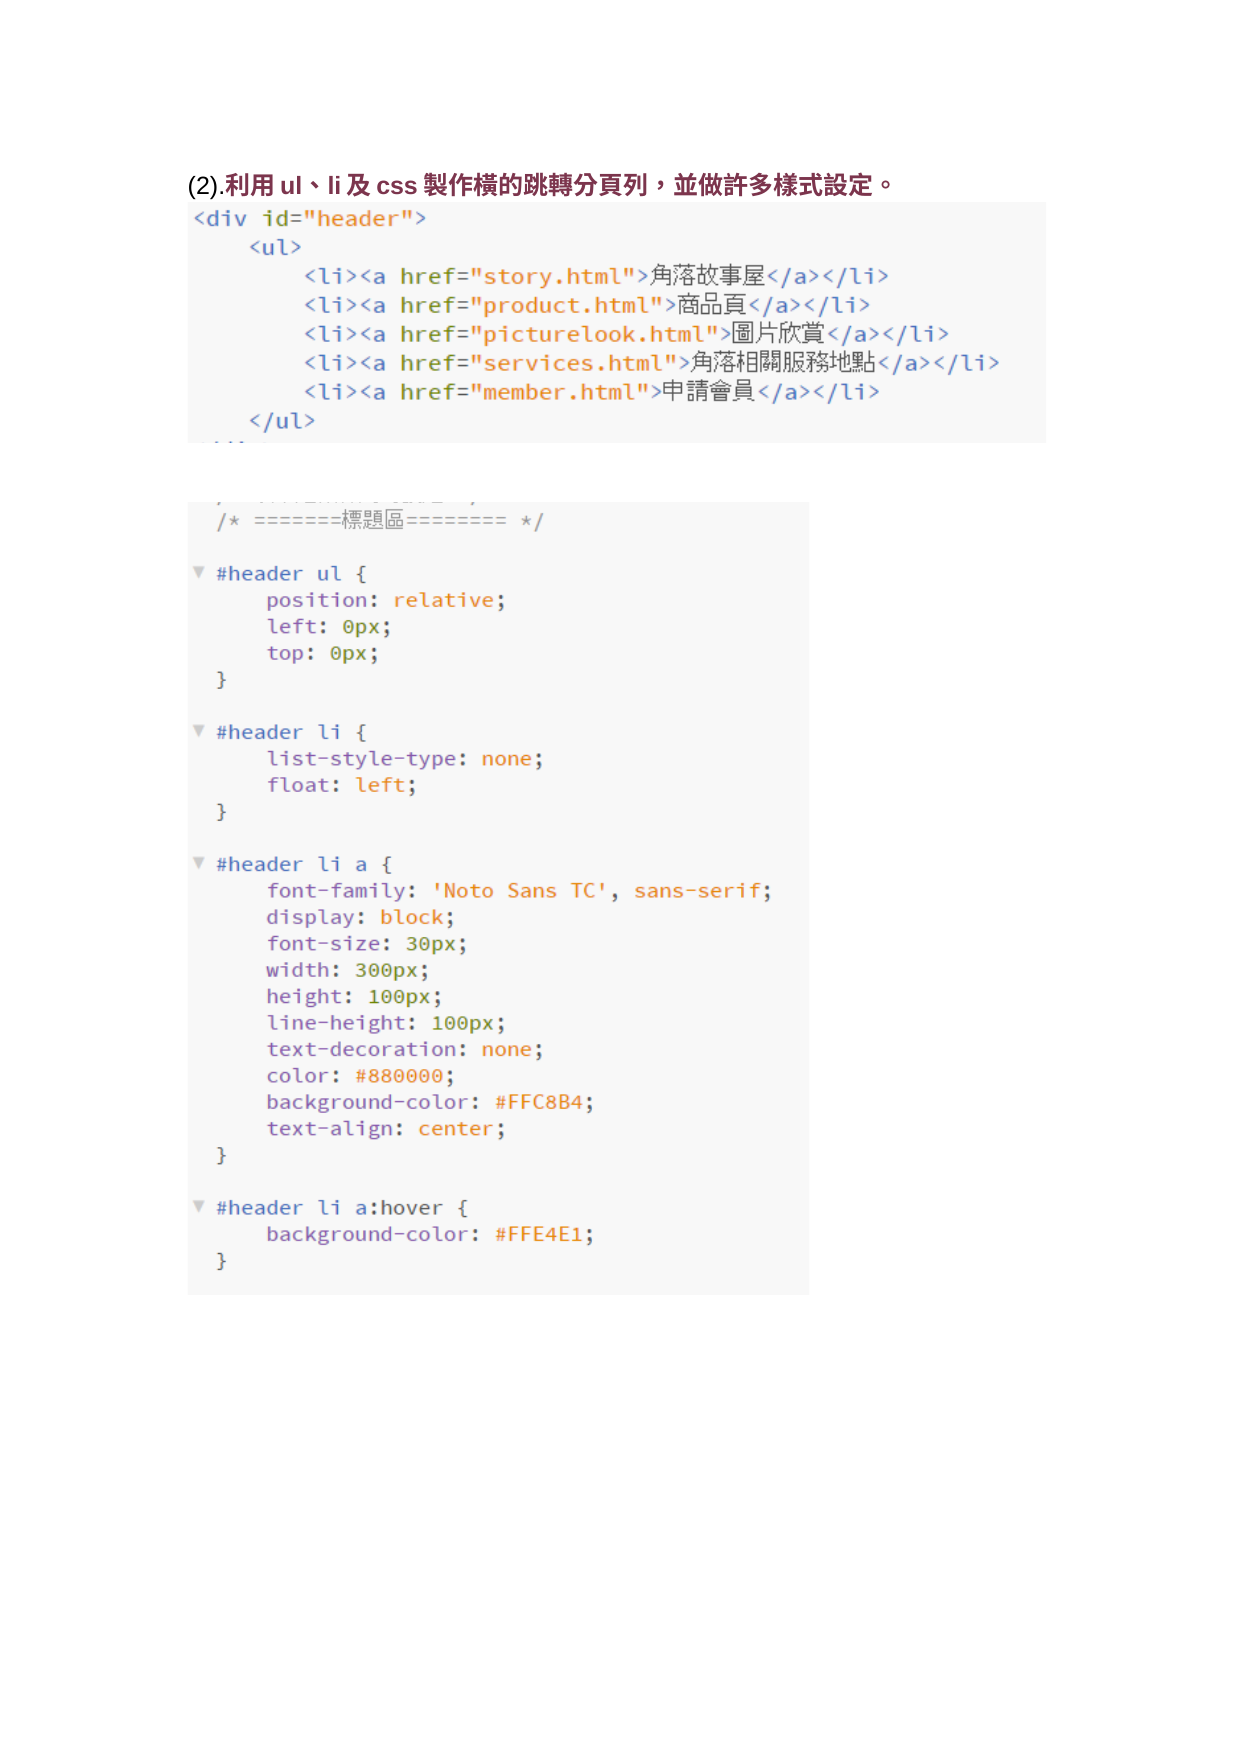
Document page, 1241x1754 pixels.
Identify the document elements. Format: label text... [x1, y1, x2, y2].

text (2).利用ul、li及css製作橫的跳轉分頁列，並做許多樣式設定。 [187, 164, 1053, 464]
